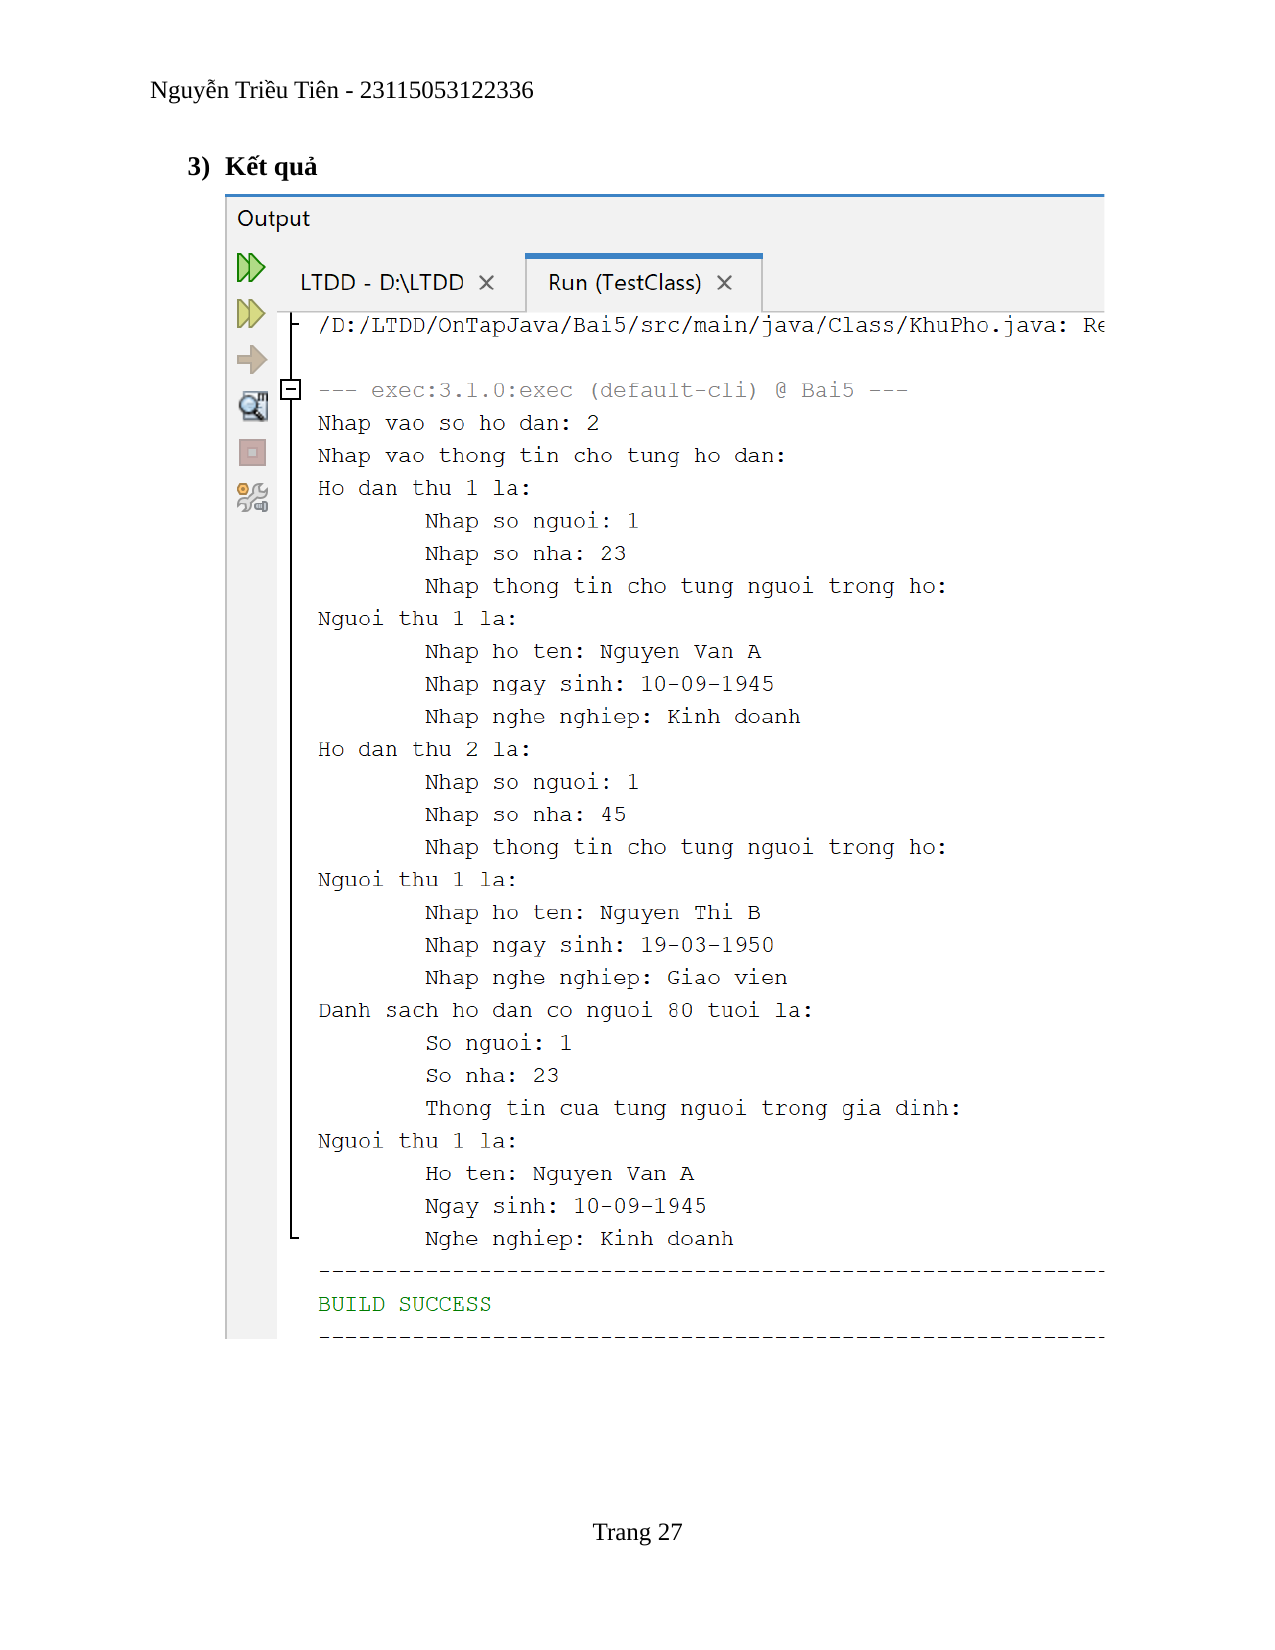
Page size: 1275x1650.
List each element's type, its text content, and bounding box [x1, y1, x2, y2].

picture [225, 194, 1105, 1339]
subtitle Kết quả [187, 150, 1125, 181]
